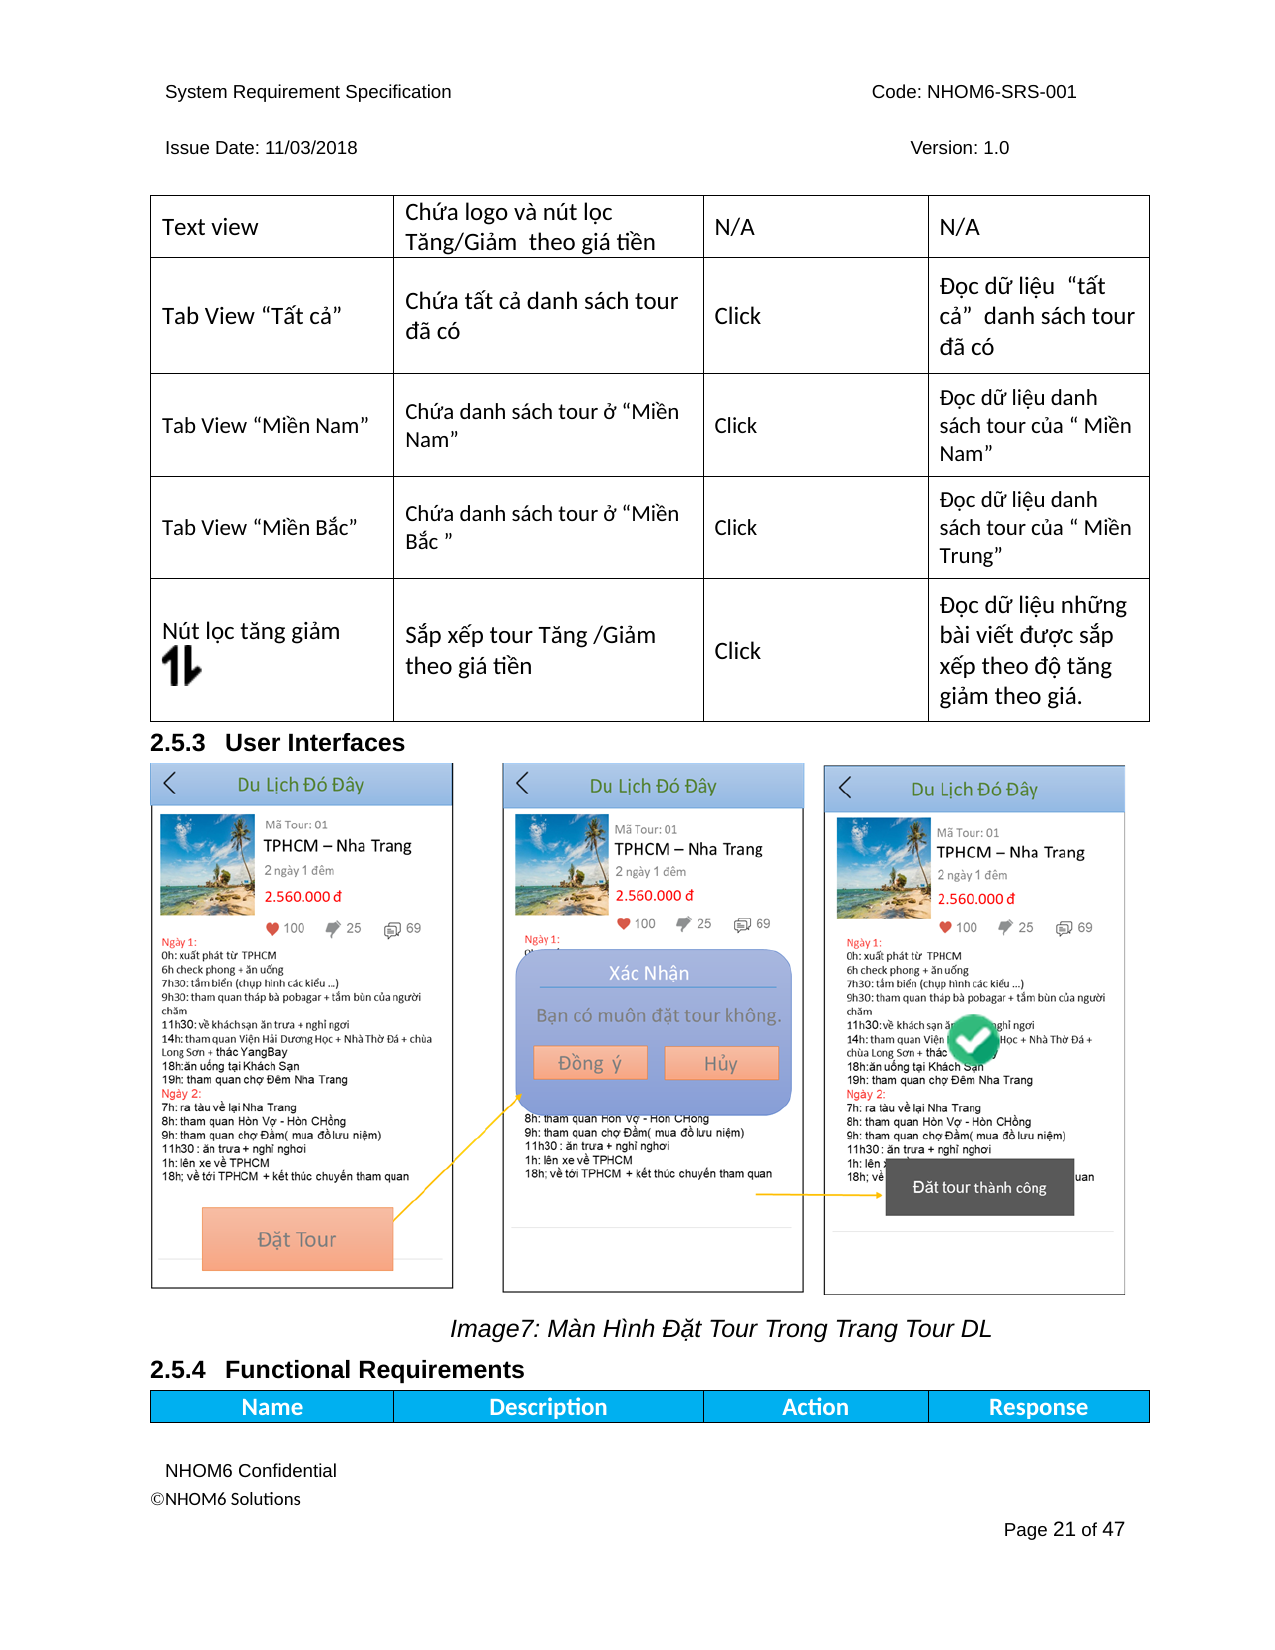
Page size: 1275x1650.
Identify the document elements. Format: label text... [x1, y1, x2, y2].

table_cell Text view [151, 196, 393, 257]
text Image7: Màn Hình Đặt Tour Trong Trang Tour DL [390, 1314, 1125, 1342]
table_cell Sắp xếp tour Tăng /Giảm theo giá tiền [394, 579, 703, 721]
table_cell Đọc dữ liệu danh sách tour của “ Miền Nam” [929, 374, 1149, 476]
picture [150, 763, 1125, 1295]
table_cell Chứa danh sách tour ở “Miền Nam” [394, 374, 703, 476]
table_cell Đọc dữ liệu danh sách tour của “ Miền Trung” [929, 477, 1149, 578]
subtitle User Interfaces [150, 728, 1125, 757]
table_cell Nút lọc tăng giảm [151, 579, 393, 721]
table_cell Tab View “Tất cả” [151, 258, 393, 373]
table_header Action [704, 1391, 928, 1422]
table_cell Đọc dữ liệu “tất cả” danh sách tour đã có [929, 258, 1149, 373]
table_cell Click [704, 258, 928, 373]
table_cell N/A [704, 196, 928, 257]
table_cell Chứa danh sách tour ở “Miền Bắc ” [394, 477, 703, 578]
picture [161, 645, 202, 686]
table_header Response [929, 1391, 1149, 1422]
table_cell Click [704, 477, 928, 578]
table_header Name [151, 1391, 393, 1422]
table_cell Click [704, 579, 928, 721]
table_cell Chứa tất cả danh sách tour đã có [394, 258, 703, 373]
table_cell N/A [929, 196, 1149, 257]
subtitle Functional Requirements [150, 1355, 1125, 1384]
table_cell Tab View “Miền Bắc” [151, 477, 393, 578]
table_cell Chứa logo và nút lọc Tăng/Giảm theo giá tiền [394, 196, 703, 257]
table_cell Tab View “Miền Nam” [151, 374, 393, 476]
table_cell Đọc dữ liệu những bài viết được sắp xếp theo độ tăng giảm theo giá. [929, 579, 1149, 721]
table_cell Click [704, 374, 928, 476]
table_header Description [394, 1391, 703, 1422]
